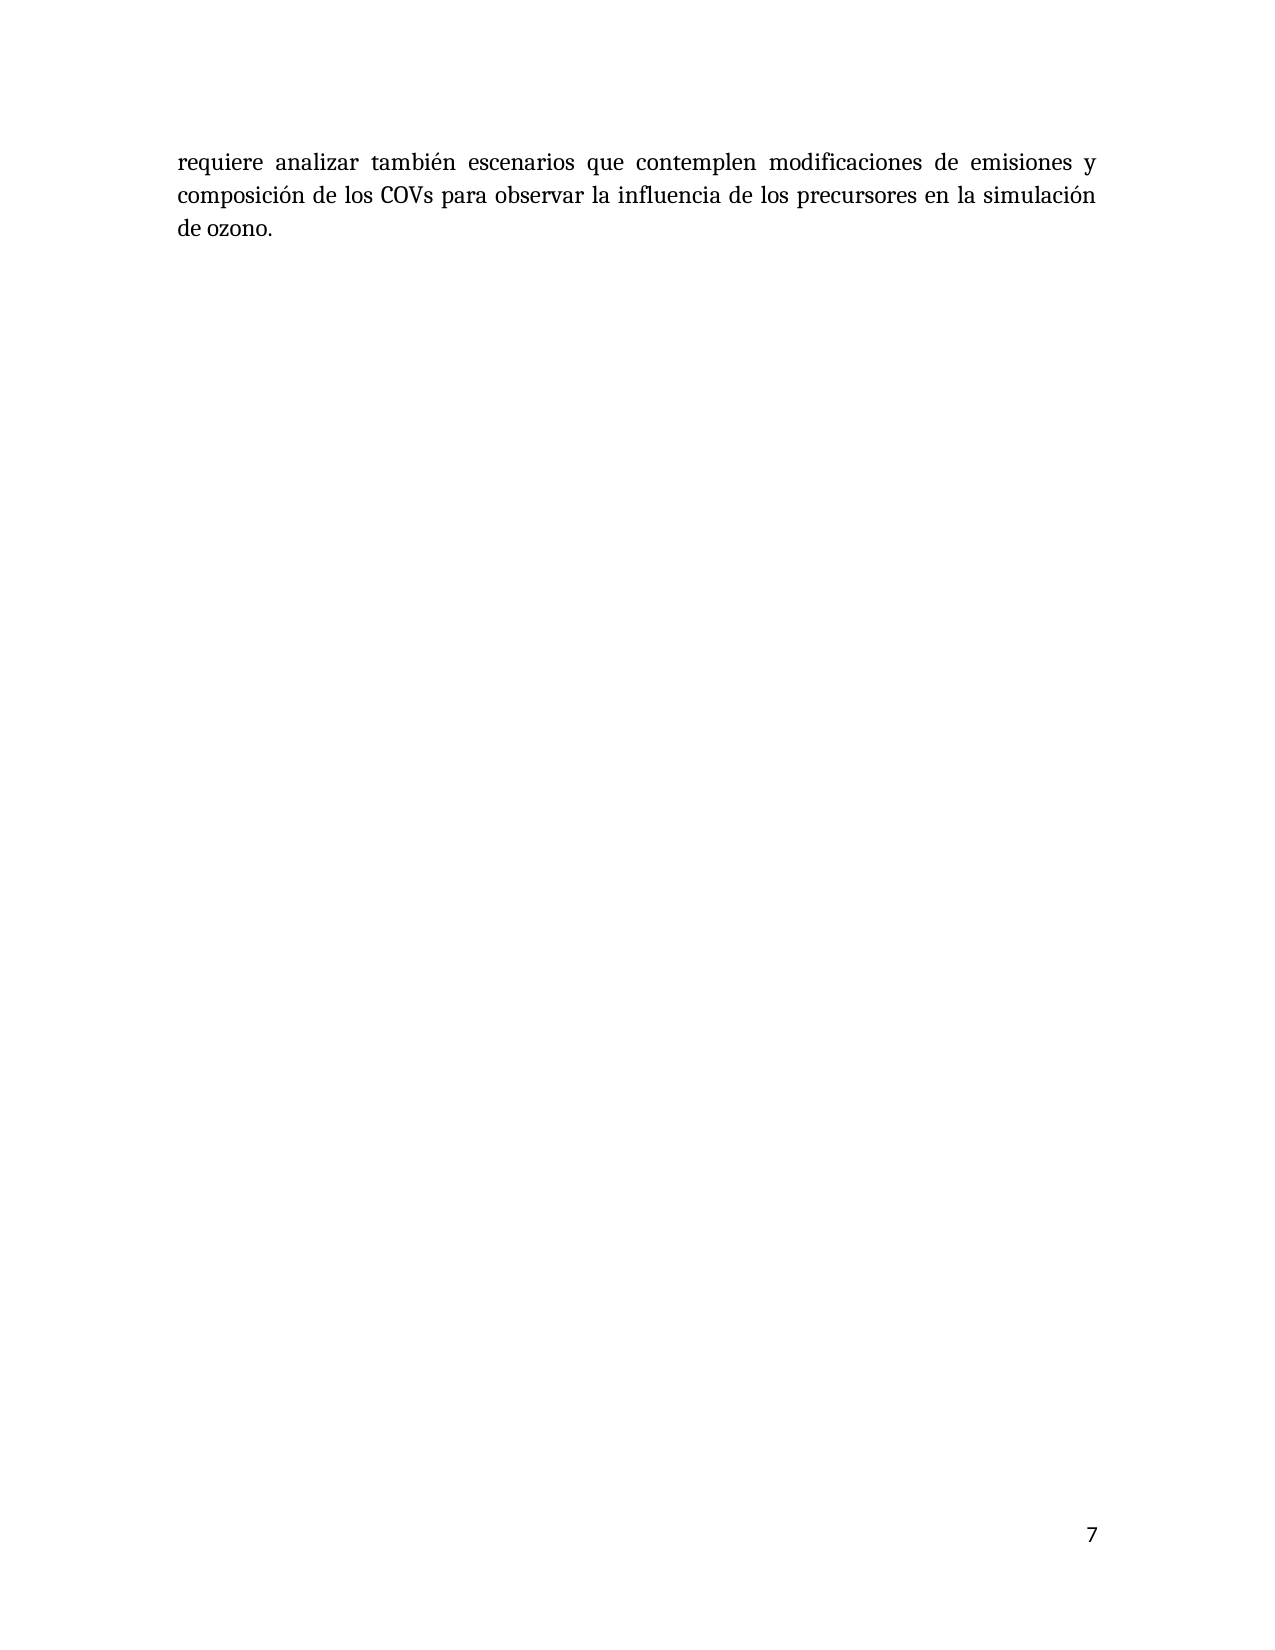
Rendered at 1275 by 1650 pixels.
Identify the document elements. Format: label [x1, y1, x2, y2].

text [177, 148, 1098, 242]
